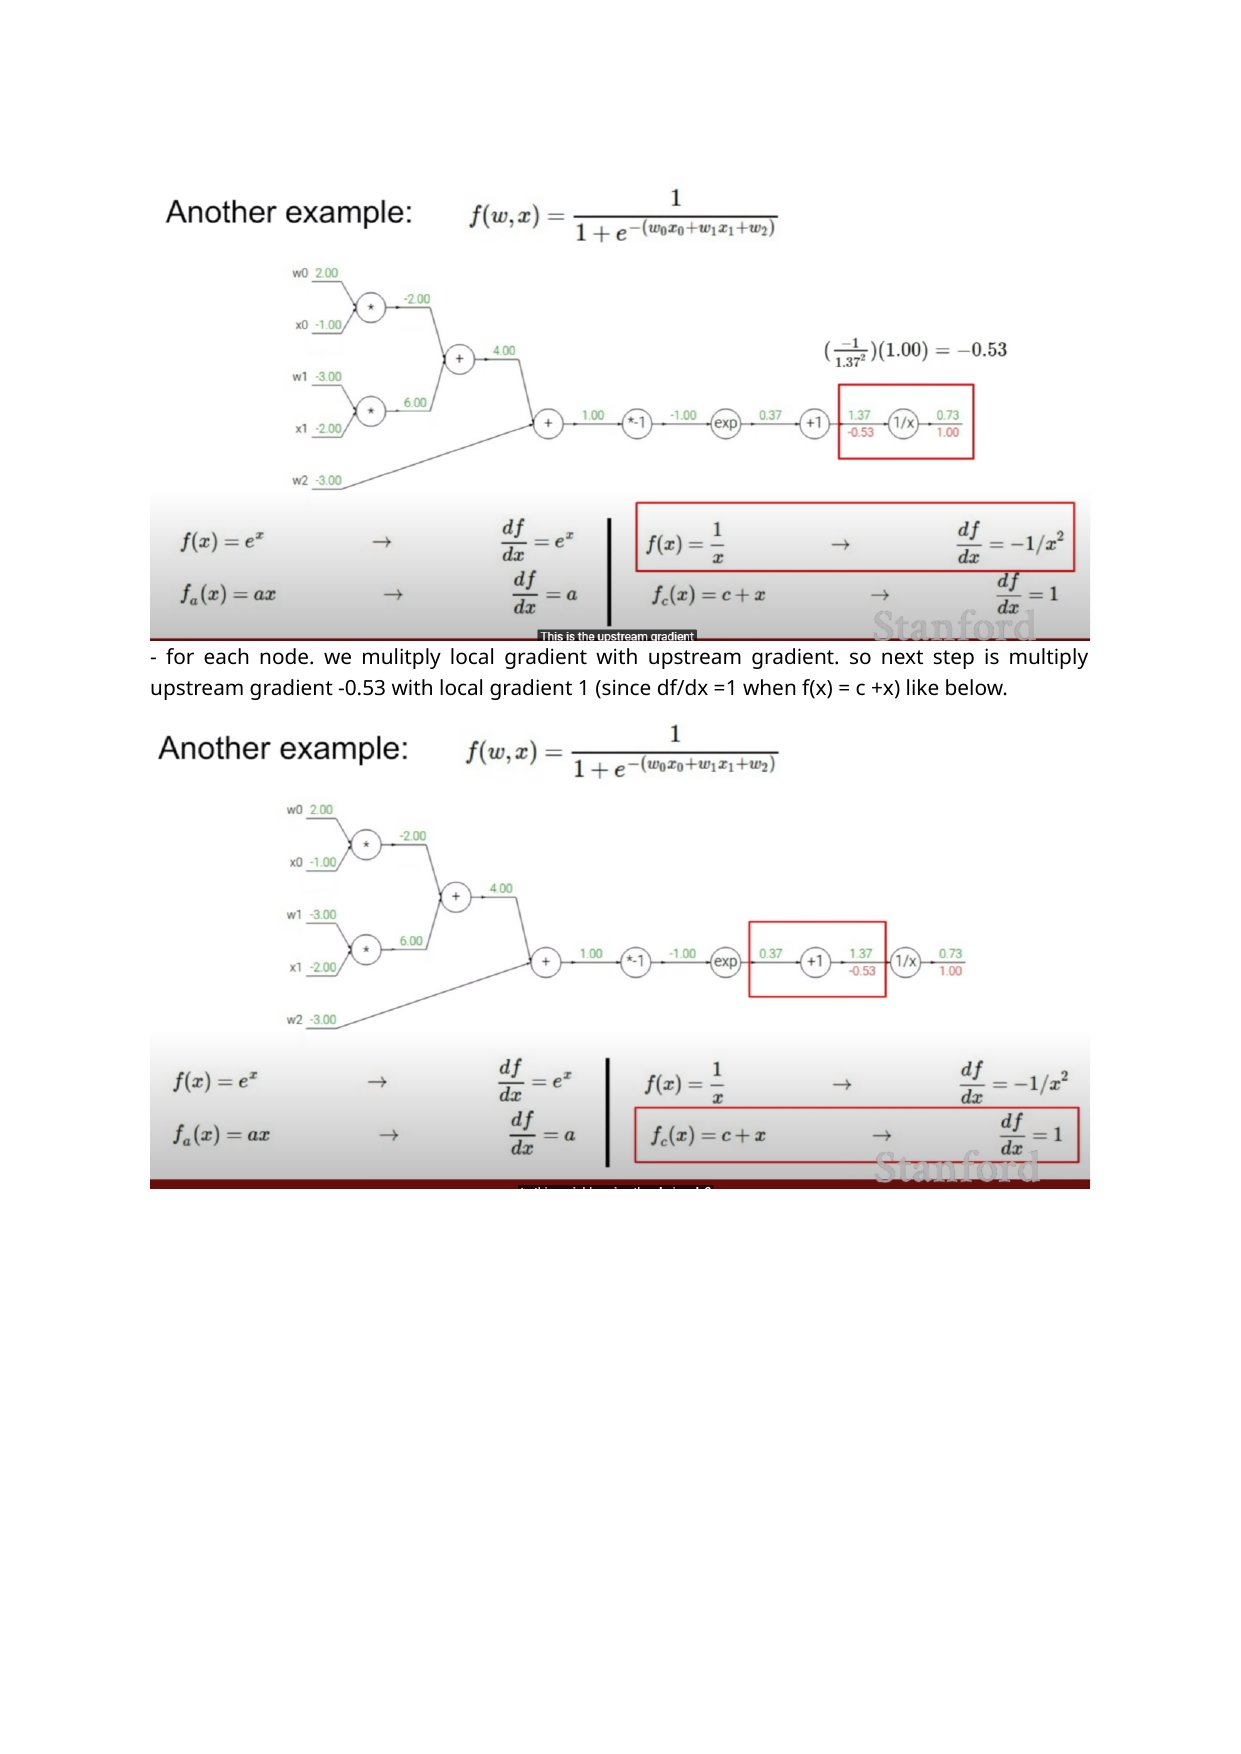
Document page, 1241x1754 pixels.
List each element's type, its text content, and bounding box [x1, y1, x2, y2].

text - for each node. we mulitply local gradient with upstream gradient. so next step is multiply upstream gradient -0.53 with local gradient 1 (since df/dx =1 when f(x) = c +x) like below. [150, 641, 1090, 702]
picture [150, 177, 1091, 641]
picture [150, 720, 1091, 1189]
